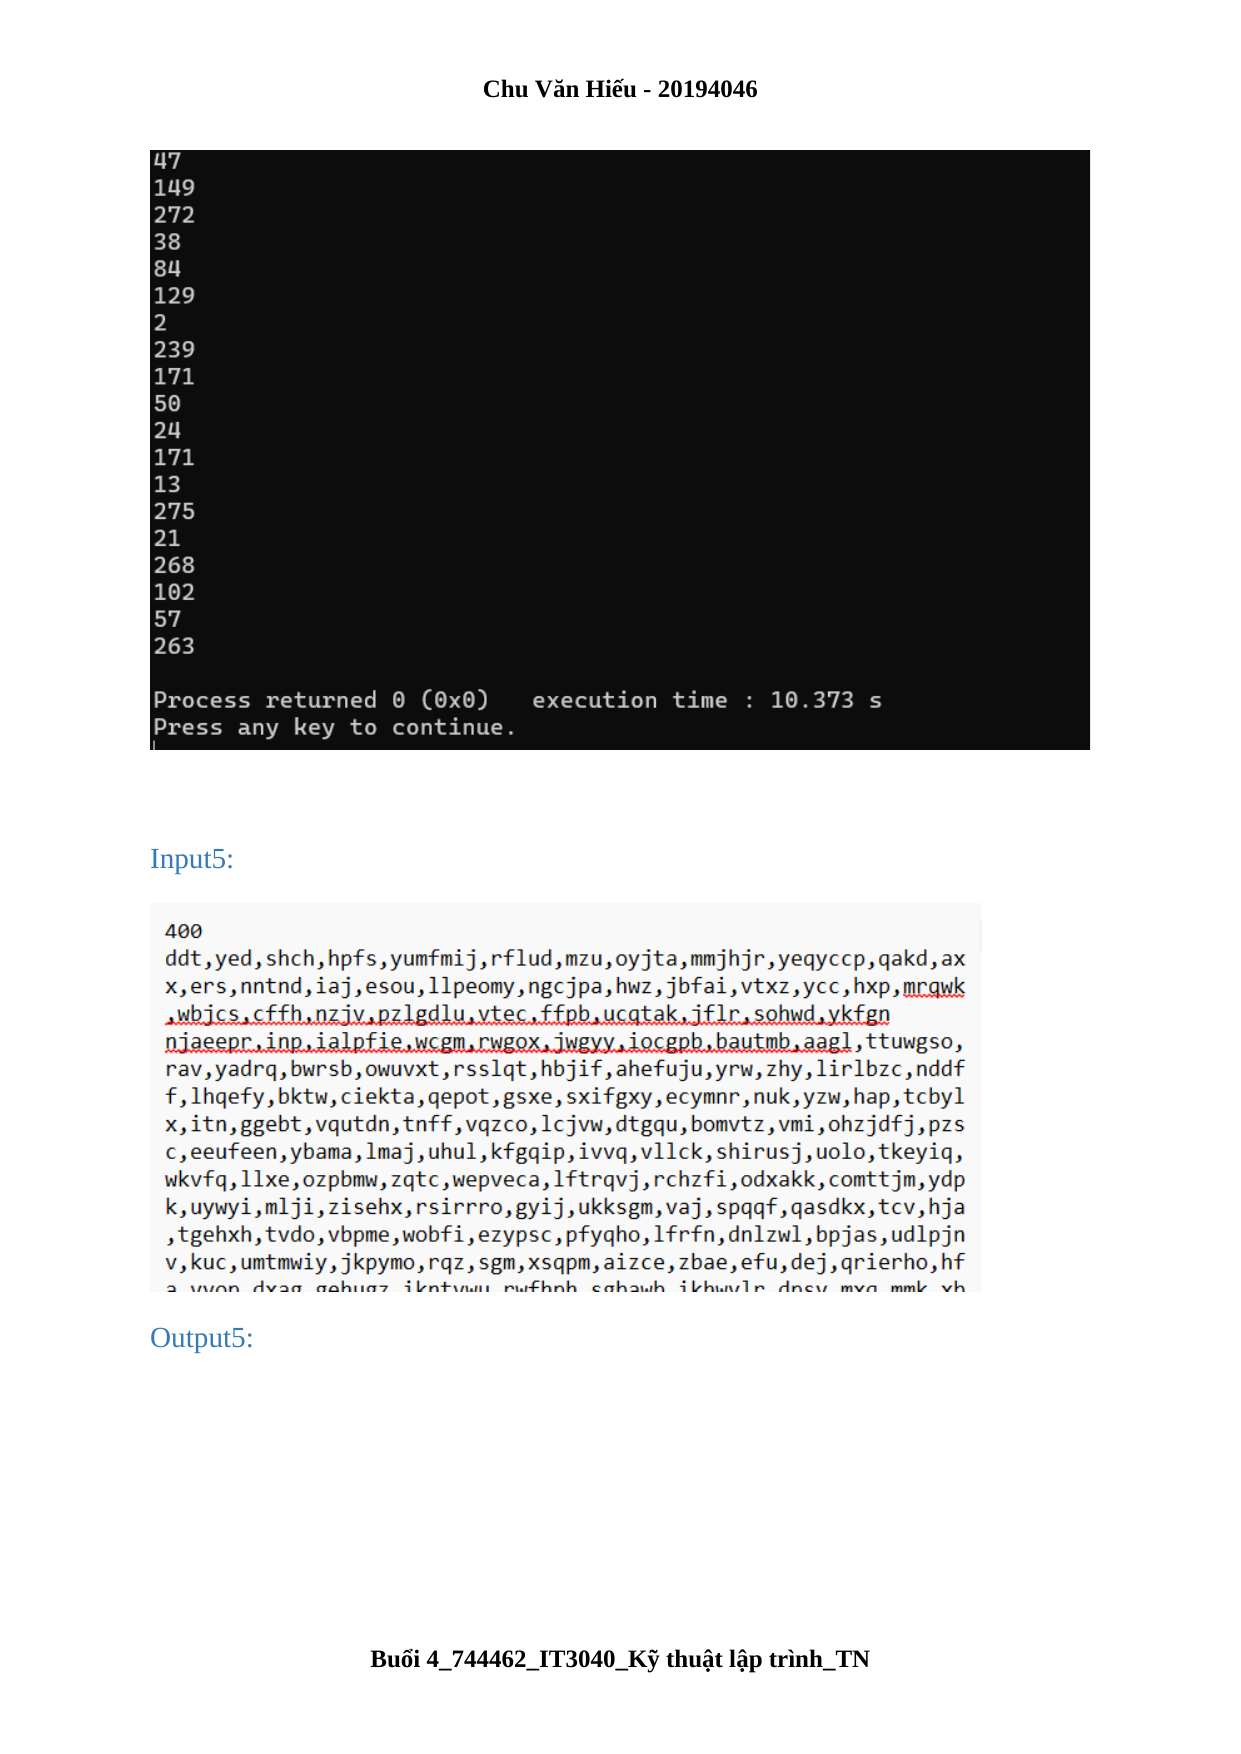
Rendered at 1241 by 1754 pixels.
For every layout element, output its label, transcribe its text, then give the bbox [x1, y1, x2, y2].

text Output5: [150, 1320, 1090, 1354]
picture [150, 903, 982, 1292]
text Input5: [150, 841, 1090, 874]
picture [150, 150, 1091, 750]
